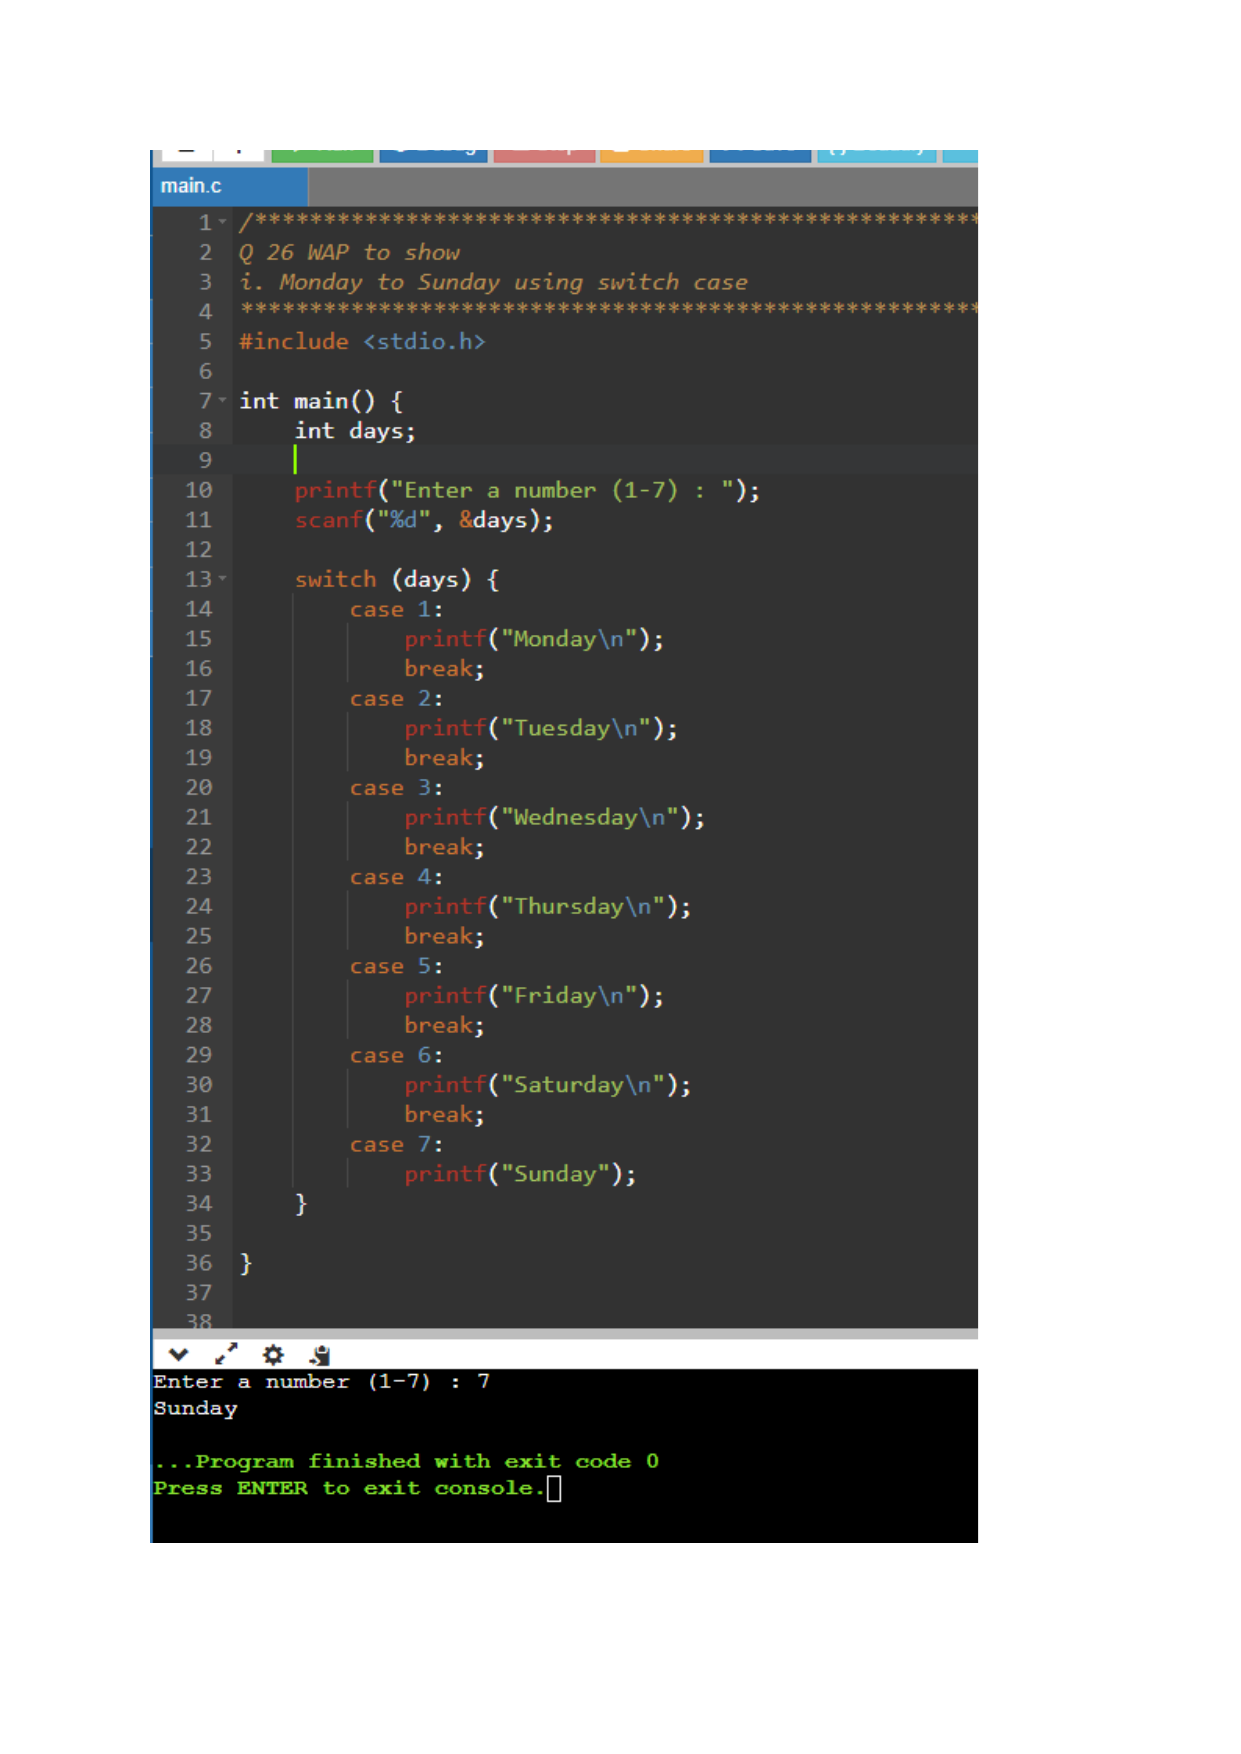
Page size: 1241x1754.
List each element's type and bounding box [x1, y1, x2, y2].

picture [150, 150, 979, 1543]
